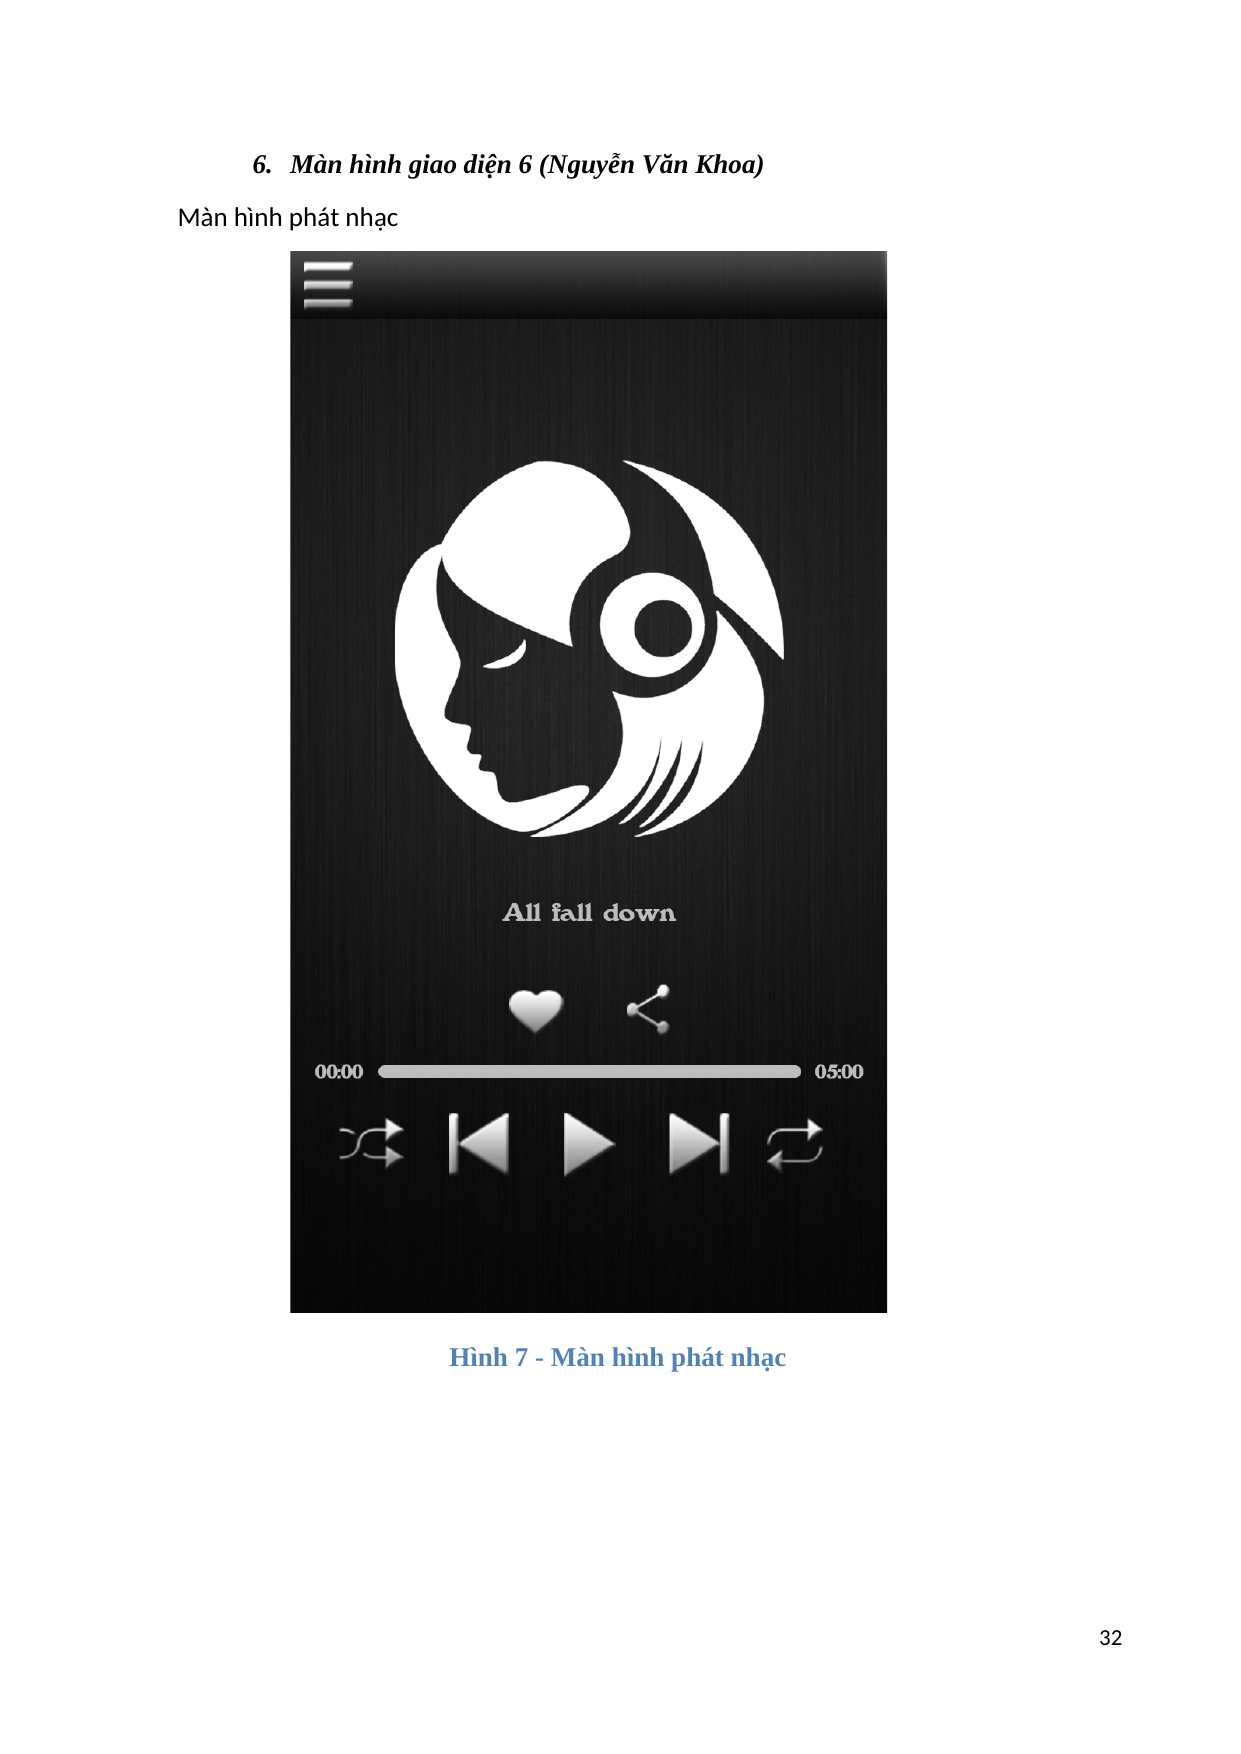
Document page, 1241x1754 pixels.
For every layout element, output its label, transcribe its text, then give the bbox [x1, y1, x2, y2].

picture [290, 251, 888, 1313]
subtitle Màn hình giao diện 6 (Nguyễn Văn Khoa) [252, 148, 1122, 179]
text Màn hình phát nhạc [177, 200, 1122, 233]
text Hình 7 - Màn hình phát nhạc [263, 1341, 1108, 1372]
